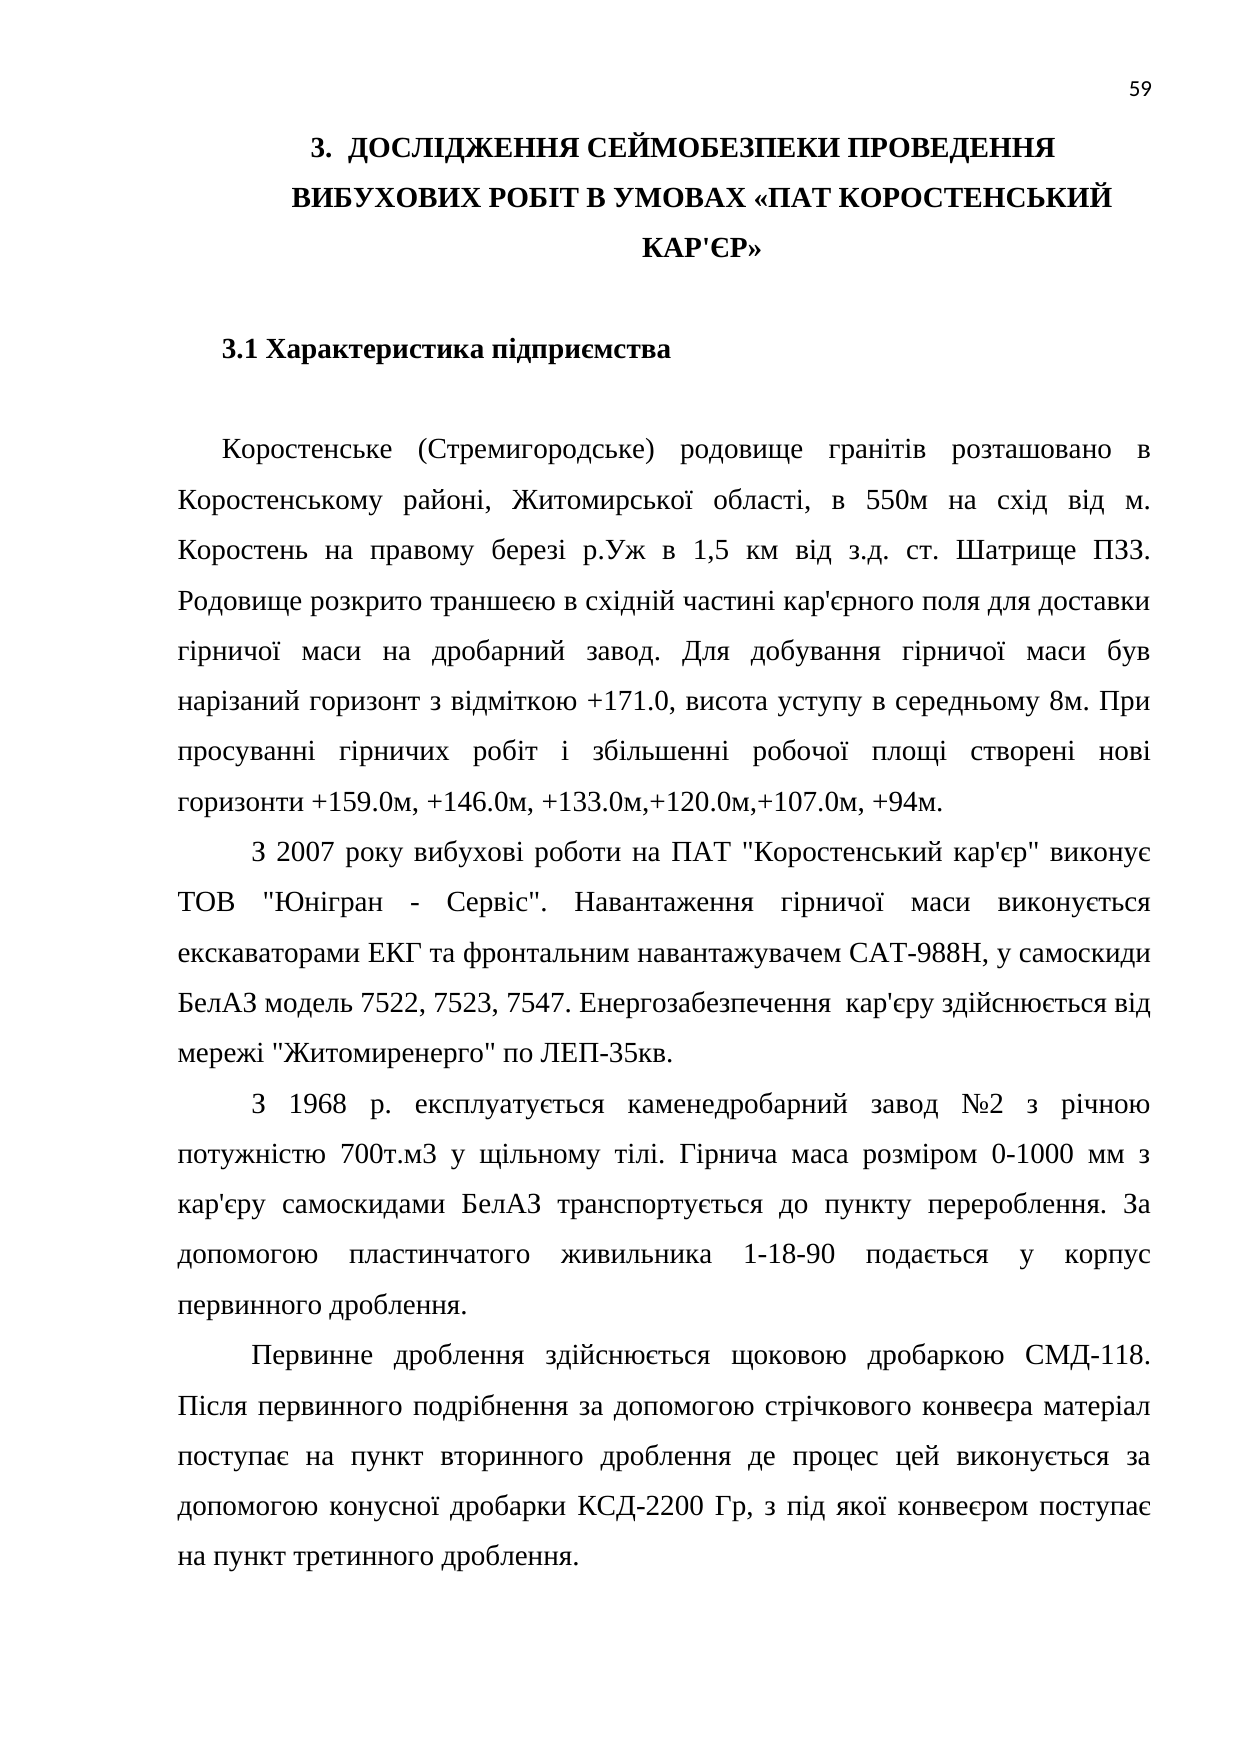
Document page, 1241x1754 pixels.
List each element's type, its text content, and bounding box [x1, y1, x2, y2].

text Коростенське (Стремигородське) родовище гранітів розташовано в Коростенському районі, Житомирської області, в 550м на схід від м. Коростень на правому березі р.Уж в 1,5 км від з.д. ст. Шатрище ПЗЗ. Родовище розкрито траншеєю в східній частині кар'єрного поля для доставки гірничої маси на дробарний завод. Для добування гірничої маси був нарізаний горизонт з відміткою +171.0, висота уступу в середньому 8м. При просуванні гірничих робіт і збільшенні робочої площі створені нові горизонти +159.0м, +146.0м, +133.0м,+120.0м,+107.0м, +94м. [177, 432, 1152, 817]
text З 2007 року вибухові роботи на ПАТ "Коростенський кар'єр" виконує ТОВ "Юнігран - Сервіс". Навантаження гірничої маси виконується екскаваторами ЕКГ та фронтальним навантажувачем САТ-988Н, у самоскиди БелАЗ модель 7522, 7523, 7547. Енергозабезпечення кар'єру здійснюється від мережі "Житомиренерго" по ЛЕП-35кв. [177, 834, 1152, 1069]
list ДОСЛІДЖЕННЯ СЕЙМОБЕЗПЕКИ ПРОВЕДЕННЯ ВИБУХОВИХ РОБІТ В УМОВАХ «ПАТ КОРОСТЕНСЬКИЙ КАР'ЄР» [215, 130, 1152, 264]
text 3.1 Характеристика підприємства [177, 331, 1152, 364]
text Первинне дроблення здійснюється щоковою дробаркою СМД-118. Після первинного подрібнення за допомогою стрічкового конвеєра матеріал поступає на пункт вторинного дроблення де процес цей виконується за допомогою конусної дробарки КСД-2200 Гр, з під якої конвеєром поступає на пункт третинного дроблення. [177, 1337, 1152, 1572]
text З 1968 р. експлуатується каменедробарний завод №2 з річною потужністю 700т.м3 у щільному тілі. Гірнича маса розміром 0-1000 мм з кар'єру самоскидами БелАЗ транспортується до пункту перероблення. За допомогою пластинчатого живильника 1-18-90 подається у корпус первинного дроблення. [177, 1086, 1152, 1321]
